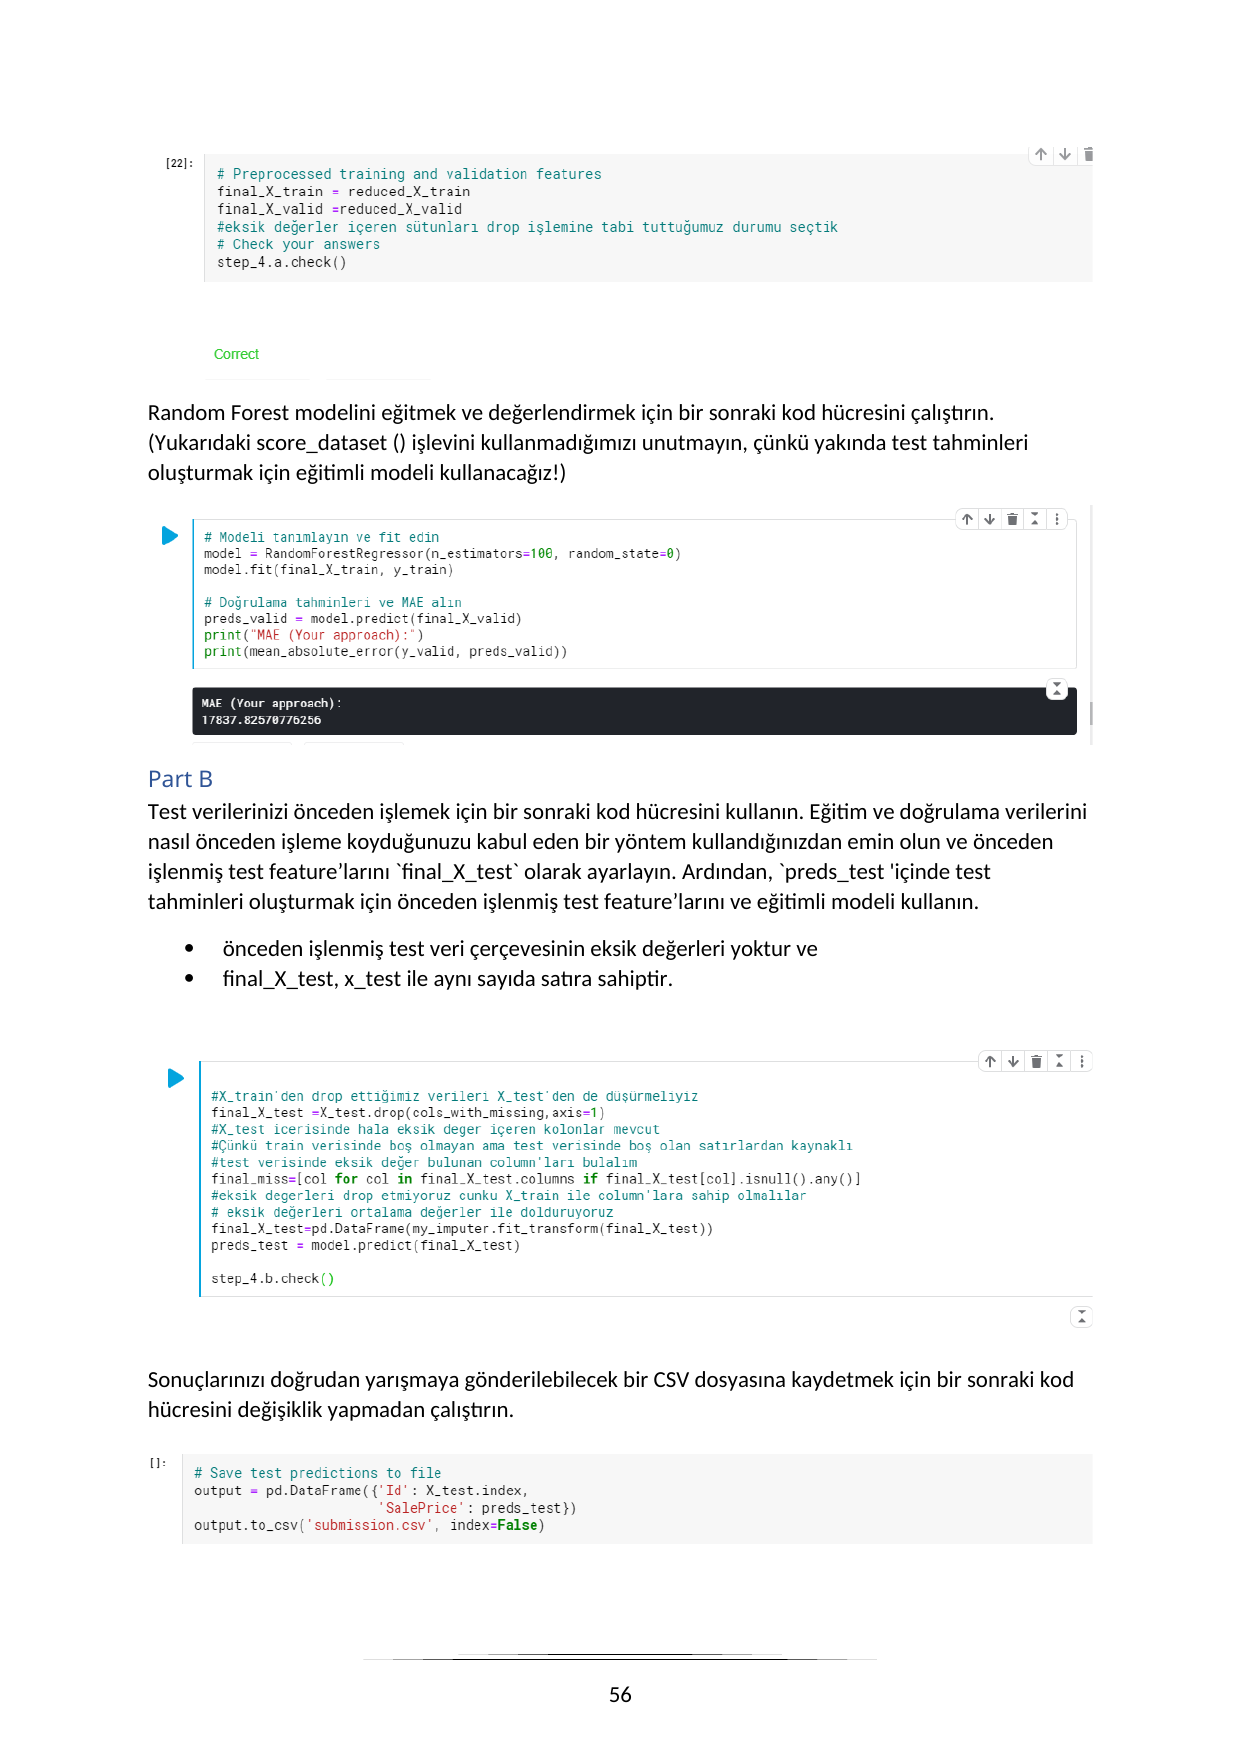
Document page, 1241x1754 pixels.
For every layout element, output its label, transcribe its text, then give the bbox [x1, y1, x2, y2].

list önceden işlenmiş test veri çerçevesinin eksik değerleri yoktur ve [185, 934, 1093, 962]
text Random Forest modelini eğitmek ve değerlendirmek için bir sonraki kod hücresini çalıştırın. (Yukarıdaki score_dataset () işlevini kullanmadığımızı unutmayın, çünkü yakında test tahminleri oluşturmak için eğitimli modeli kullanacağız!) [148, 398, 1093, 487]
subtitle Part B [148, 763, 1093, 794]
picture [147, 1045, 1093, 1346]
picture [147, 147, 1093, 380]
text Sonuçlarınızı doğrudan yarışmaya gönderilebilecek bir CSV dosyasına kaydetmek için bir sonraki kod hücresini değişiklik yapmadan çalıştırın. [148, 1365, 1093, 1423]
picture [147, 505, 1093, 745]
text Test verilerinizi önceden işlemek için bir sonraki kod hücresini kullanın. Eğitim ve doğrulama verilerini nasıl önceden işleme koyduğunuzu kabul eden bir yöntem kullandığınızdan emin olun ve önceden işlenmiş test feature’larını `final_X_test` olarak ayarlayın. Ardından, `preds_test 'içinde test tahminleri oluşturmak için önceden işlenmiş test feature’larını ve eğitimli modeli kullanın. [148, 797, 1093, 915]
list final_X_test, x_test ile aynı sayıda satıra sahiptir. [185, 964, 1093, 992]
picture [147, 1442, 1093, 1564]
